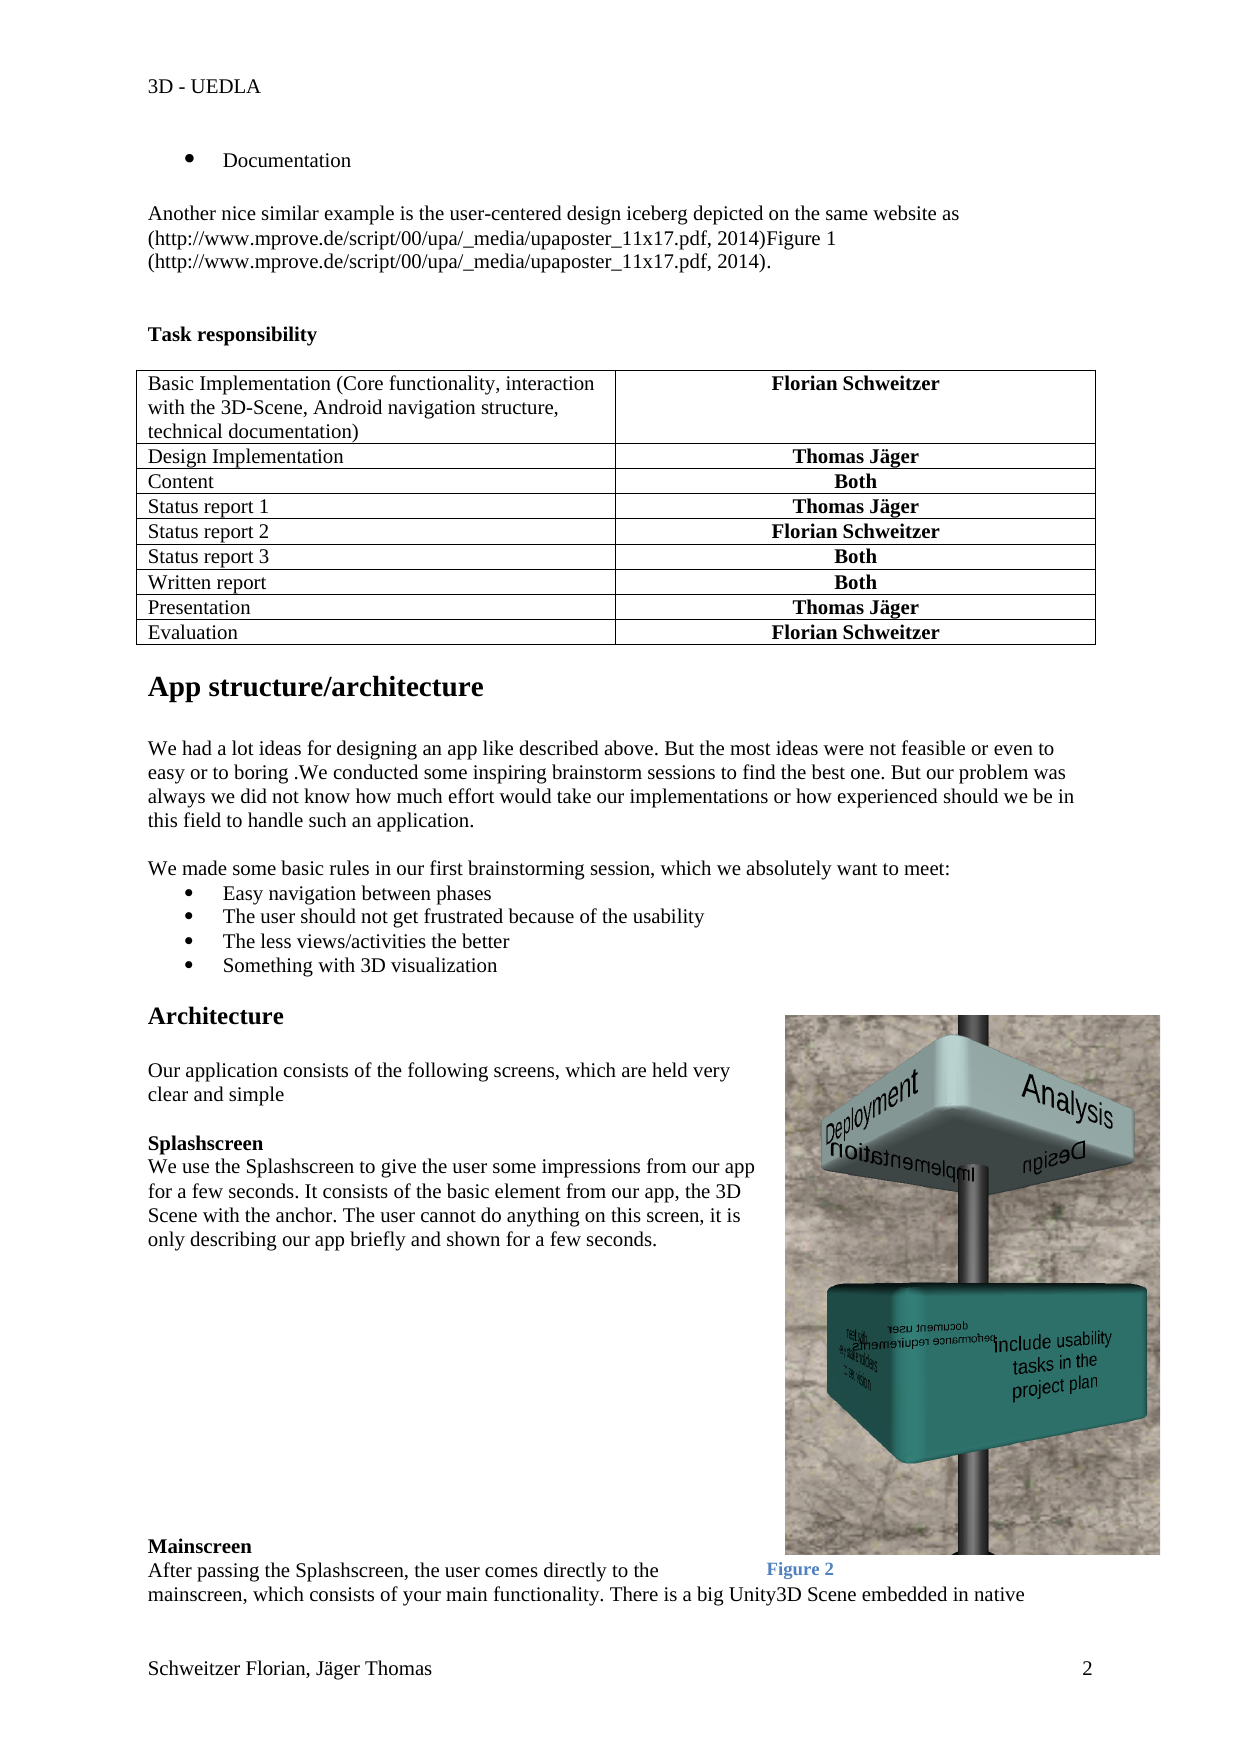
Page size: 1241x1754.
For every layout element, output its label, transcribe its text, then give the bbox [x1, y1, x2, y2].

list Documentation [185, 148, 1092, 173]
table_cell Written report [137, 570, 615, 594]
table_cell Content [137, 469, 615, 493]
table_cell Florian Schweitzer [616, 519, 1095, 543]
list The less views/activities the better [185, 928, 1092, 953]
text Architecture [148, 1001, 1092, 1029]
table_cell Both [616, 545, 1095, 568]
list Easy navigation between phases [185, 880, 1092, 904]
text We had a lot ideas for designing an app like described above. But the most ideas were not feasible or even to easy or to boring .We conducted some inspiring brainstorm sessions to find the best one. But our problem was always we did not know how much effort would take our implementations or how experienced should we be in this field to handle such an application. [148, 736, 1092, 832]
table_cell Florian Schweitzer [616, 620, 1095, 644]
table_cell Design Implementation [137, 444, 615, 468]
table_cell Thomas Jäger [616, 444, 1095, 468]
text We use the Splashscreen to give the user some impressions from our app for a few seconds. It consists of the basic element from our app, the 3D Scene with the anchor. The user cannot do anything on this screen, it is only describing our app briefly and shown for a few seconds. [148, 1154, 785, 1251]
table_cell Presentation [137, 595, 615, 619]
text Task responsibility [148, 322, 1092, 346]
picture [785, 1015, 1161, 1555]
text App structure/architecture [148, 669, 1092, 702]
text We made some basic rules in our first brainstorming session, which we absolutely want to meet: [148, 856, 1092, 880]
table_header Florian Schweitzer [616, 371, 1095, 443]
text Our application consists of the following screens, which are held very clear and simple [148, 1058, 785, 1106]
list Something with 3D visualization [185, 953, 1092, 977]
table_cell Status report 2 [137, 519, 615, 543]
text Another nice similar example is the user-centered design iceberg depicted on the same website as Figure 1 . [148, 201, 1092, 273]
table_cell Evaluation [137, 620, 615, 644]
table_cell Thomas Jäger [616, 595, 1095, 619]
table_header Basic Implementation (Core functionality, interaction with the 3D-Scene, Android navigation structure, technical documentation) [137, 371, 615, 443]
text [148, 1558, 1092, 1606]
table_cell Both [616, 570, 1095, 594]
text Splashscreen [148, 1130, 785, 1154]
table_cell Status report 1 [137, 494, 615, 518]
text Mainscreen [148, 1534, 1092, 1558]
list The user should not get frustrated because of the usability [185, 904, 1092, 928]
table_cell Both [616, 469, 1095, 493]
table_cell Thomas Jäger [616, 494, 1095, 518]
table_cell Status report 3 [137, 545, 615, 568]
